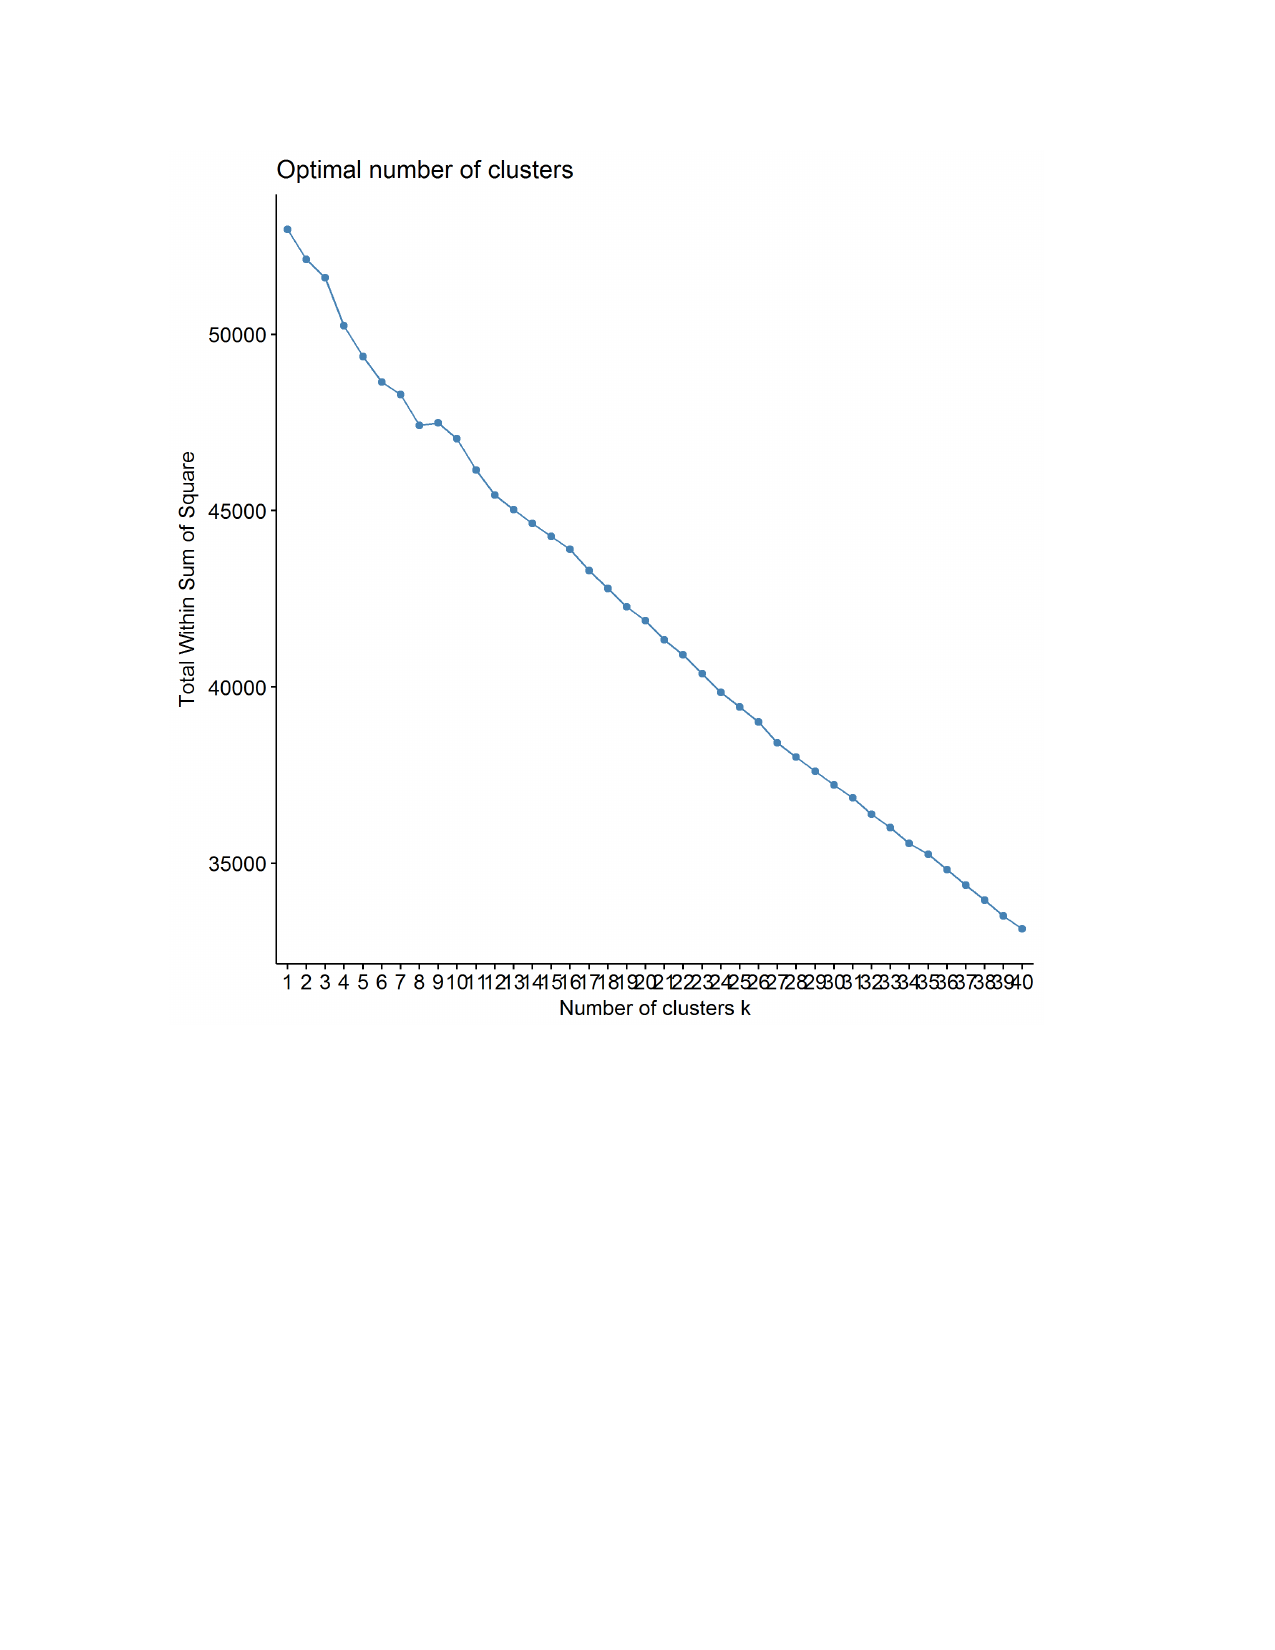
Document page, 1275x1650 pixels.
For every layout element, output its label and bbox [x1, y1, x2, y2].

picture [168, 150, 1044, 1025]
